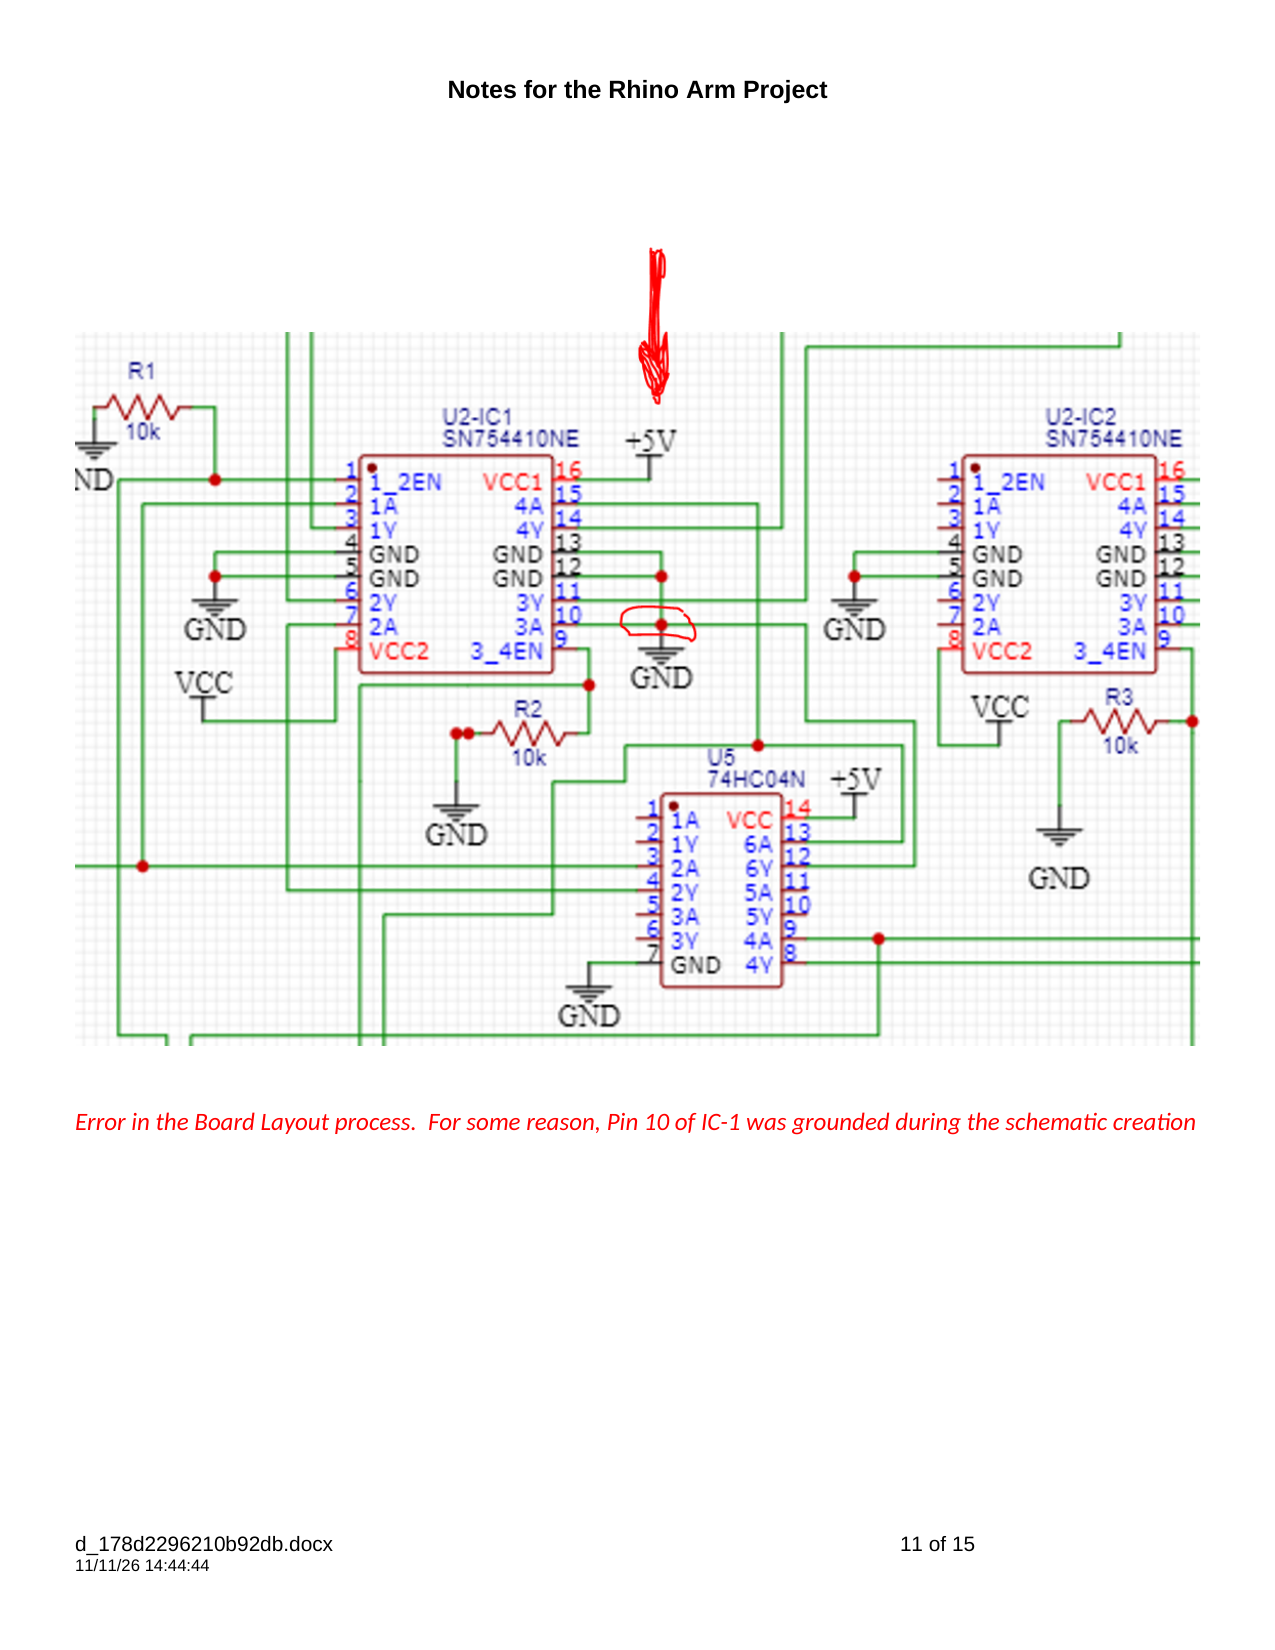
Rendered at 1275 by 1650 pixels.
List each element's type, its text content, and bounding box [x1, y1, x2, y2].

picture [75, 247, 1200, 1046]
text Error in the Board Layout process. For some reason, Pin 10 of IC-1 was grounded during the schematic creation [75, 1106, 1200, 1137]
